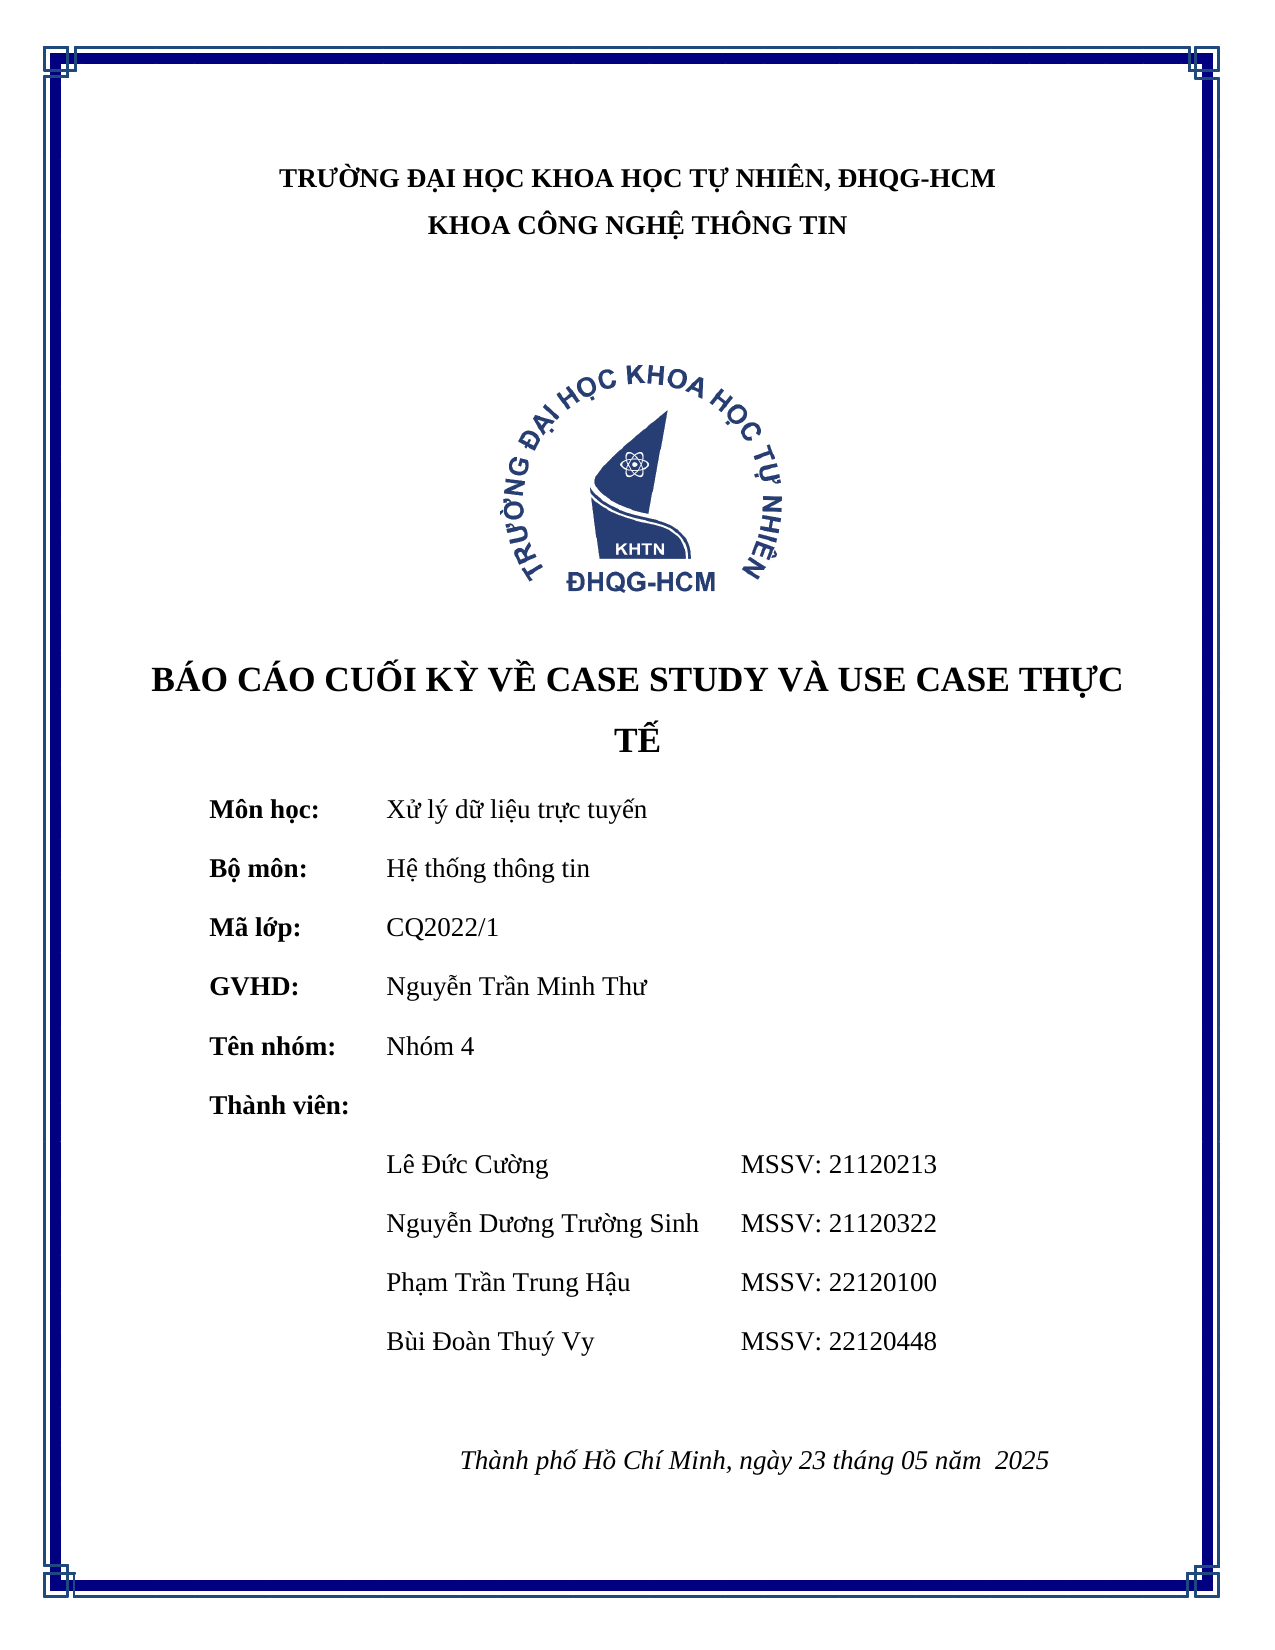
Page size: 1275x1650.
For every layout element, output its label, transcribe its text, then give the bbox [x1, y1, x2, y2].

text Bùi Đoàn Thuý Vy MSSV: 22120448 [150, 1325, 1125, 1357]
text Lê Đức Cường MSSV: 21120213 [150, 1148, 1125, 1179]
text KHOA CÔNG NGHỆ THÔNG TIN [150, 209, 1125, 240]
picture [500, 365, 782, 593]
text BÁO CÁO CUỐI KỲ VỀ CASE STUDY VÀ USE CASE THỰC TẾ [150, 658, 1125, 760]
text Bộ môn: Hệ thống thông tin [209, 852, 1125, 883]
text Môn học: Xử lý dữ liệu trực tuyến [209, 793, 1125, 824]
text TRƯỜNG ĐẠI HỌC KHOA HỌC TỰ NHIÊN, ĐHQG-HCM [150, 162, 1125, 194]
text Nguyễn Dương Trường Sinh MSSV: 21120322 [150, 1207, 1125, 1238]
text Thành phố Hồ Chí Minh, ngày 23 tháng 05 năm 2025 [150, 1444, 1125, 1475]
text GVHD: Nguyễn Trần Minh Thư [209, 970, 1125, 1002]
text Phạm Trần Trung Hậu MSSV: 22120100 [150, 1266, 1125, 1297]
text Mã lớp: CQ2022/1 [209, 911, 1125, 942]
text Thành viên: [209, 1089, 1125, 1120]
text Tên nhóm: Nhóm 4 [209, 1029, 1125, 1061]
